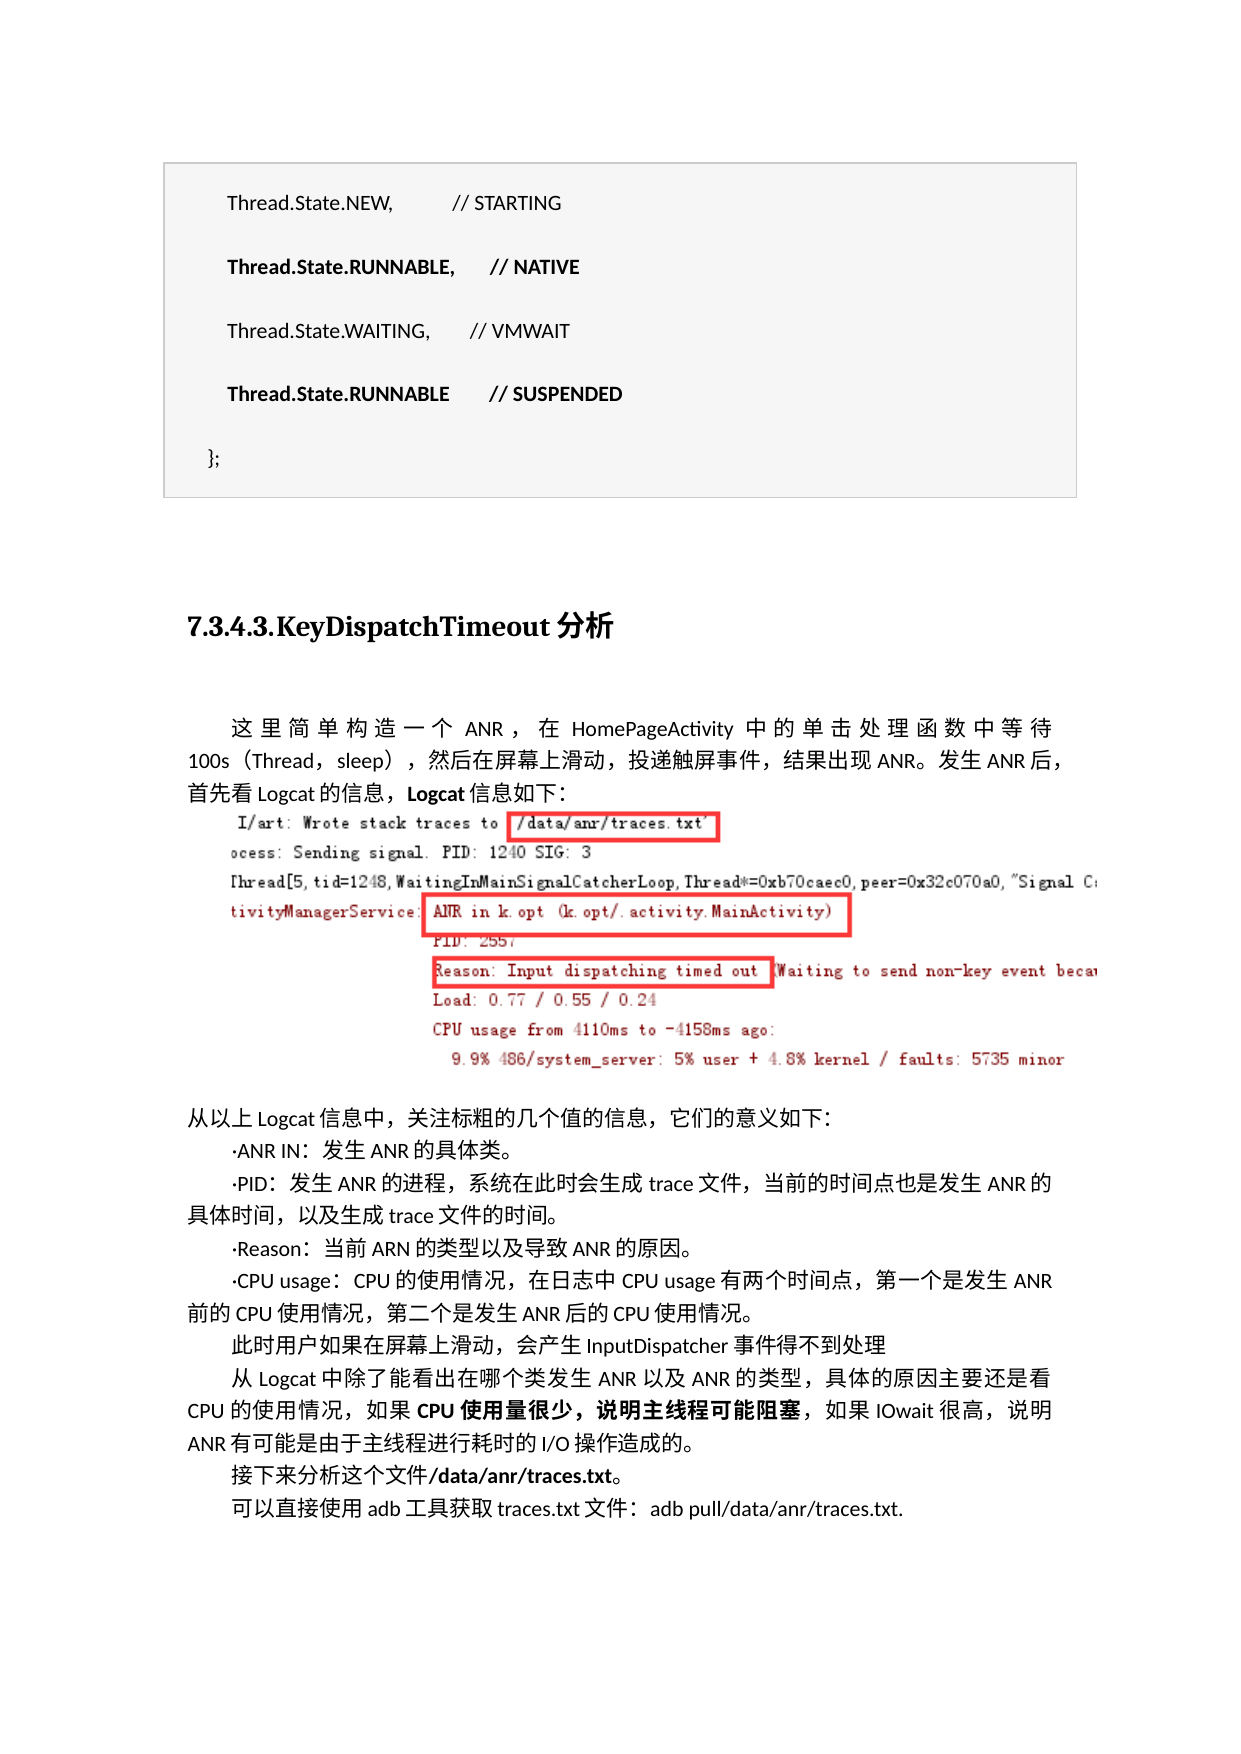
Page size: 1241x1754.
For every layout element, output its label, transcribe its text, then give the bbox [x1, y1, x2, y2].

subtitle KeyDispatchTimeout分析 [187, 591, 1053, 656]
text 可以直接使用adb工具获取traces.txt文件：adb pull/data/anr/traces.txt. [187, 1490, 1053, 1523]
text 接下来分析这个文件/data/anr/traces.txt。 [187, 1458, 1053, 1490]
text Thread.State.RUNNABLE // SUSPENDED [165, 353, 1076, 410]
text ·ANR IN：发生ANR的具体类。 [187, 1133, 1053, 1165]
text 此时用户如果在屏幕上滑动，会产生InputDispatcher事件得不到处理 [187, 1328, 1053, 1360]
text }; [165, 417, 1076, 497]
text ·Reason：当前ARN的类型以及导致ANR的原因。 [187, 1230, 1053, 1263]
picture [231, 807, 1097, 1076]
text 从Logcat中除了能看出在哪个类发生ANR以及ANR的类型，具体的原因主要还是看CPU的使用情况，如果CPU使用量很少，说明主线程可能阻塞，如果IOwait很高，说明ANR有可能是由于主线程进行耗时的I/O操作造成的。 [187, 1360, 1053, 1458]
text 这里简单构造一个ANR，在HomePageActivity中的单击处理函数中等待100s（Thread，sleep），然后在屏幕上滑动，投递触屏事件，结果出现ANR。发生ANR后，首先看Logcat的信息，Logcat信息如下： [187, 710, 1053, 808]
text Thread.State.WAITING, // VMWAIT [165, 289, 1076, 346]
text ·CPU usage：CPU的使用情况，在日志中CPU usage有两个时间点，第一个是发生ANR前的CPU使用情况，第二个是发生ANR后的CPU使用情况。 [187, 1263, 1053, 1328]
text Thread.State.NEW, // STARTING [165, 164, 1076, 219]
text Thread.State.RUNNABLE, // NATIVE [165, 226, 1076, 283]
text ·PID：发生ANR的进程，系统在此时会生成trace文件，当前的时间点也是发生ANR的具体时间，以及生成trace文件的时间。 [187, 1165, 1053, 1230]
